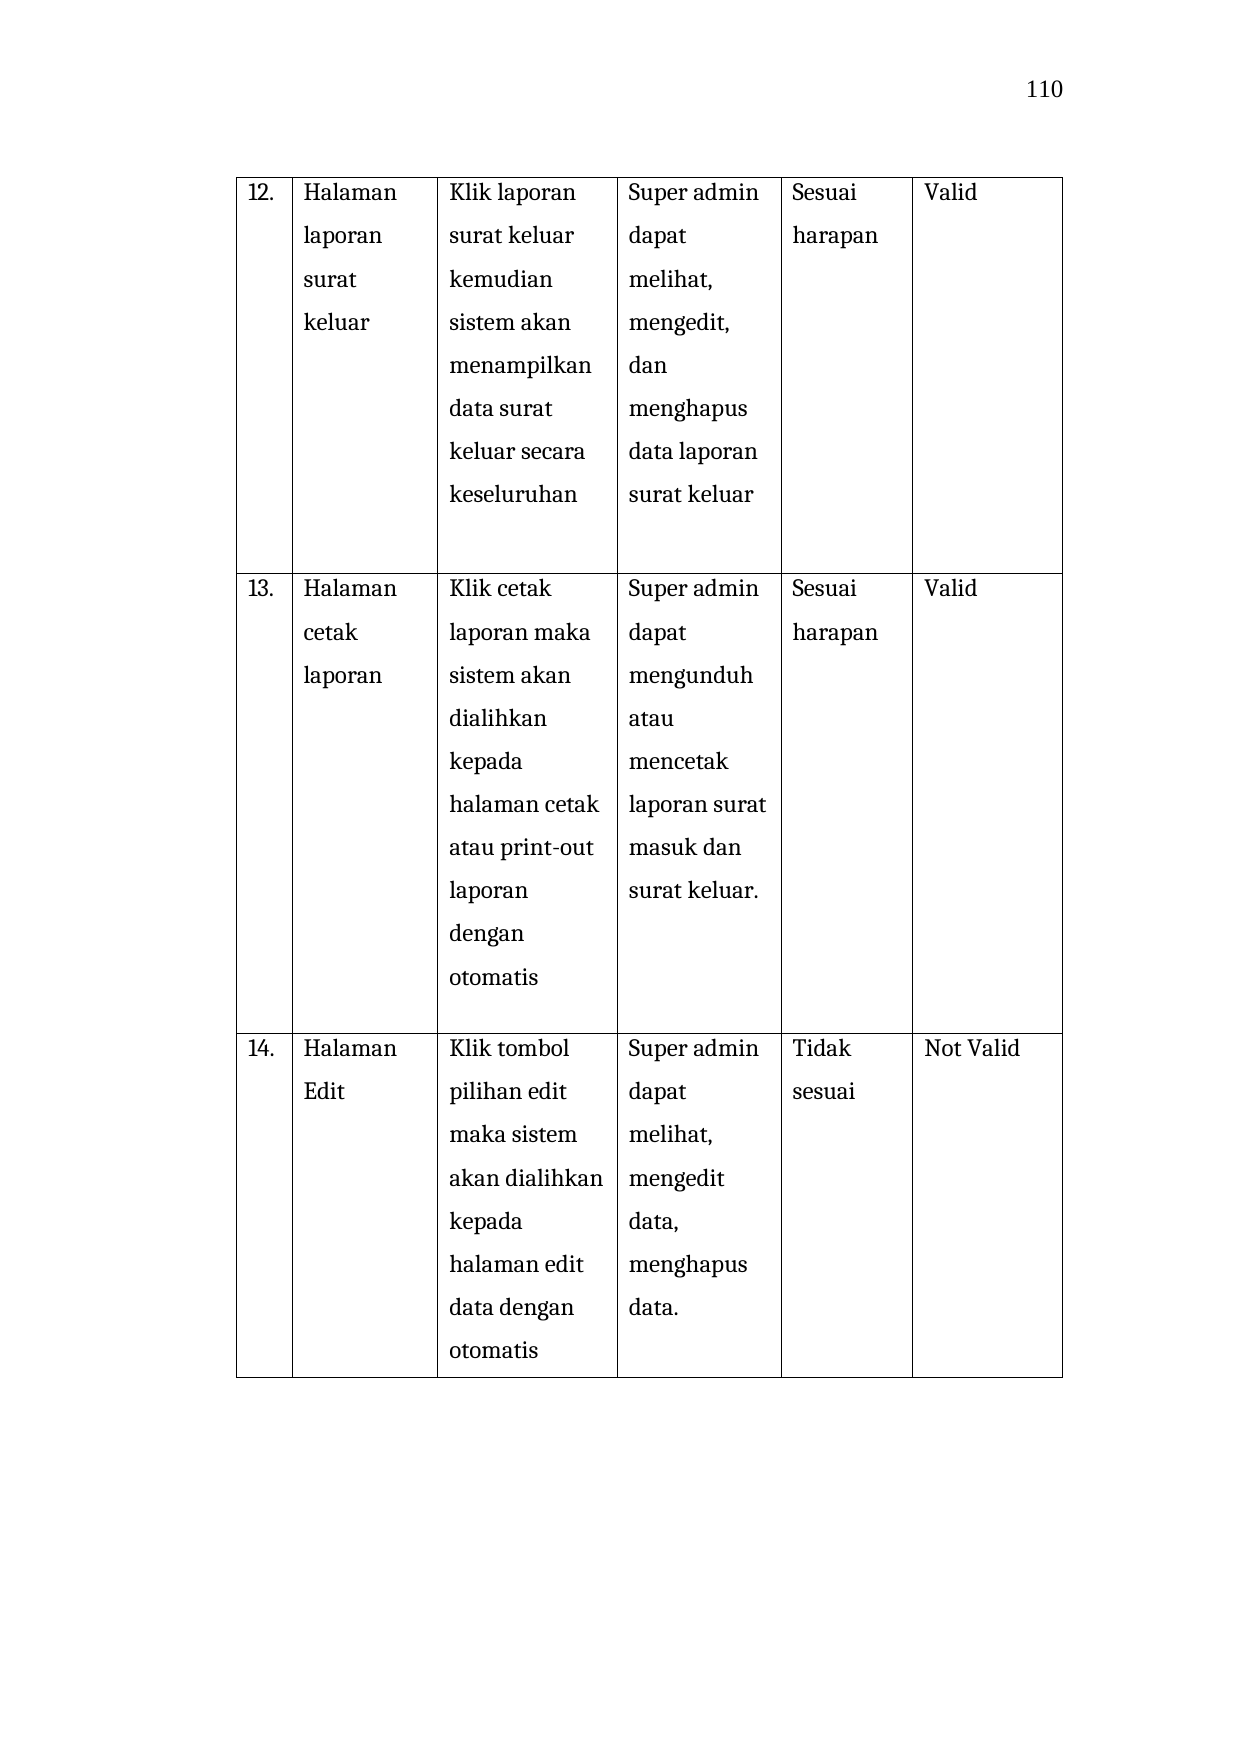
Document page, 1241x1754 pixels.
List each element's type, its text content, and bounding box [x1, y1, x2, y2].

table_cell Not Valid [913, 1034, 1062, 1377]
table_cell Super admin dapat melihat, mengedit, dan menghapus data laporan surat keluar [618, 178, 781, 573]
table_cell Klik laporan surat keluar kemudian sistem akan menampilkan data surat keluar secara keseluruhan [438, 178, 617, 573]
table_cell Klik tombol pilihan edit maka sistem akan dialihkan kepada halaman edit data dengan otomatis [438, 1034, 617, 1377]
table_cell Sesuai harapan [782, 574, 912, 1033]
table_cell Halaman Edit [293, 1034, 437, 1377]
table_cell 13. [237, 574, 292, 1033]
table_cell Halaman laporan surat keluar [293, 178, 437, 573]
table_cell Valid [913, 574, 1062, 1033]
table_cell Super admin dapat mengunduh atau mencetak laporan surat masuk dan surat keluar. [618, 574, 781, 1033]
table_cell 12. [237, 178, 292, 573]
table_cell Klik cetak laporan maka sistem akan dialihkan kepada halaman cetak atau print-out laporan dengan otomatis [438, 574, 617, 1033]
table_cell Tidak sesuai [782, 1034, 912, 1377]
table_cell Valid [913, 178, 1062, 573]
table_cell Sesuai harapan [782, 178, 912, 573]
table_cell 14. [237, 1034, 292, 1377]
table_cell Halaman cetak laporan [293, 574, 437, 1033]
table_cell Super admin dapat melihat, mengedit data, menghapus data. [618, 1034, 781, 1377]
